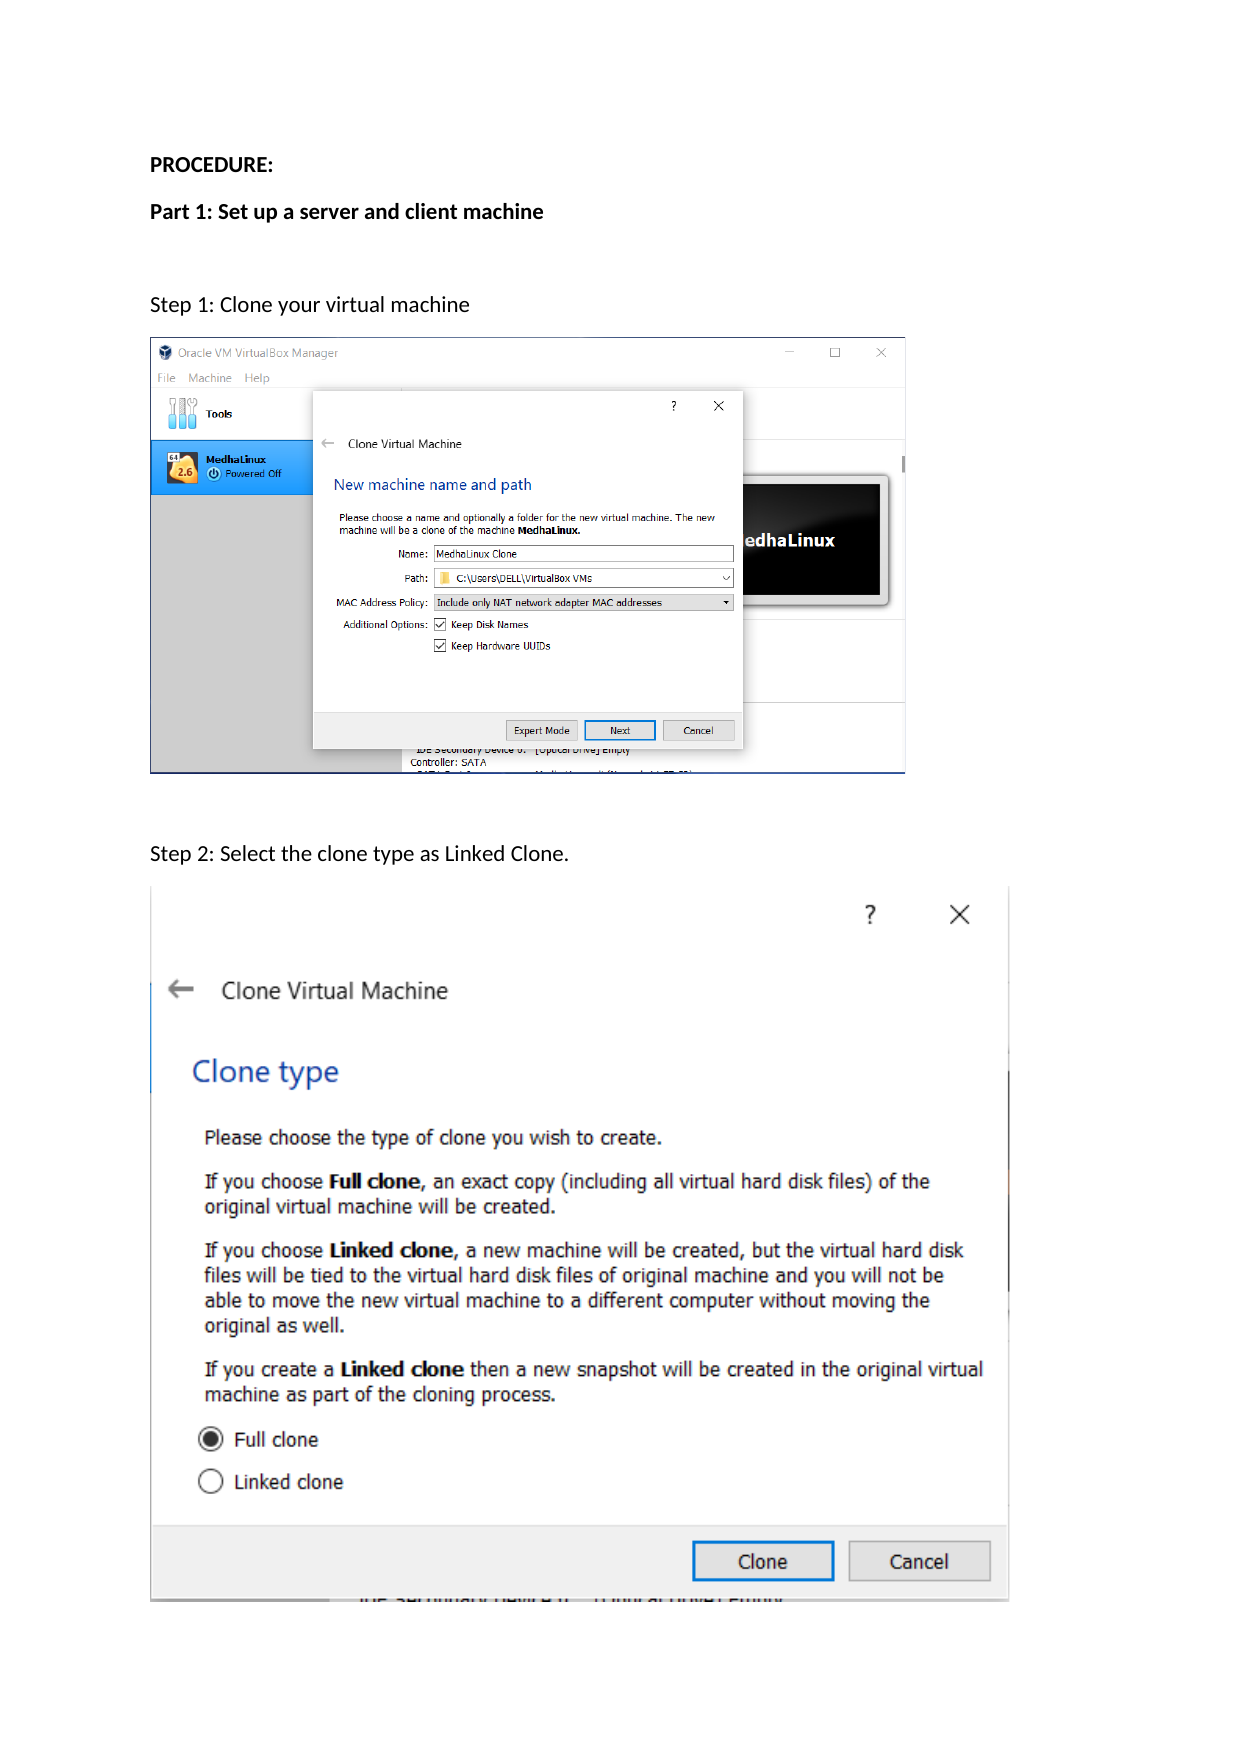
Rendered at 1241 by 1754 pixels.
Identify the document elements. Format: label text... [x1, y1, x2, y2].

picture [150, 337, 905, 774]
text Step 2: Select the clone type as Linked Clone. [150, 839, 1090, 867]
picture [150, 886, 1010, 1602]
text Step 1: Clone your virtual machine [150, 291, 1090, 319]
text Part 1: Set up a server and client machine [150, 197, 1090, 225]
text PROCEDURE: [150, 150, 1090, 178]
